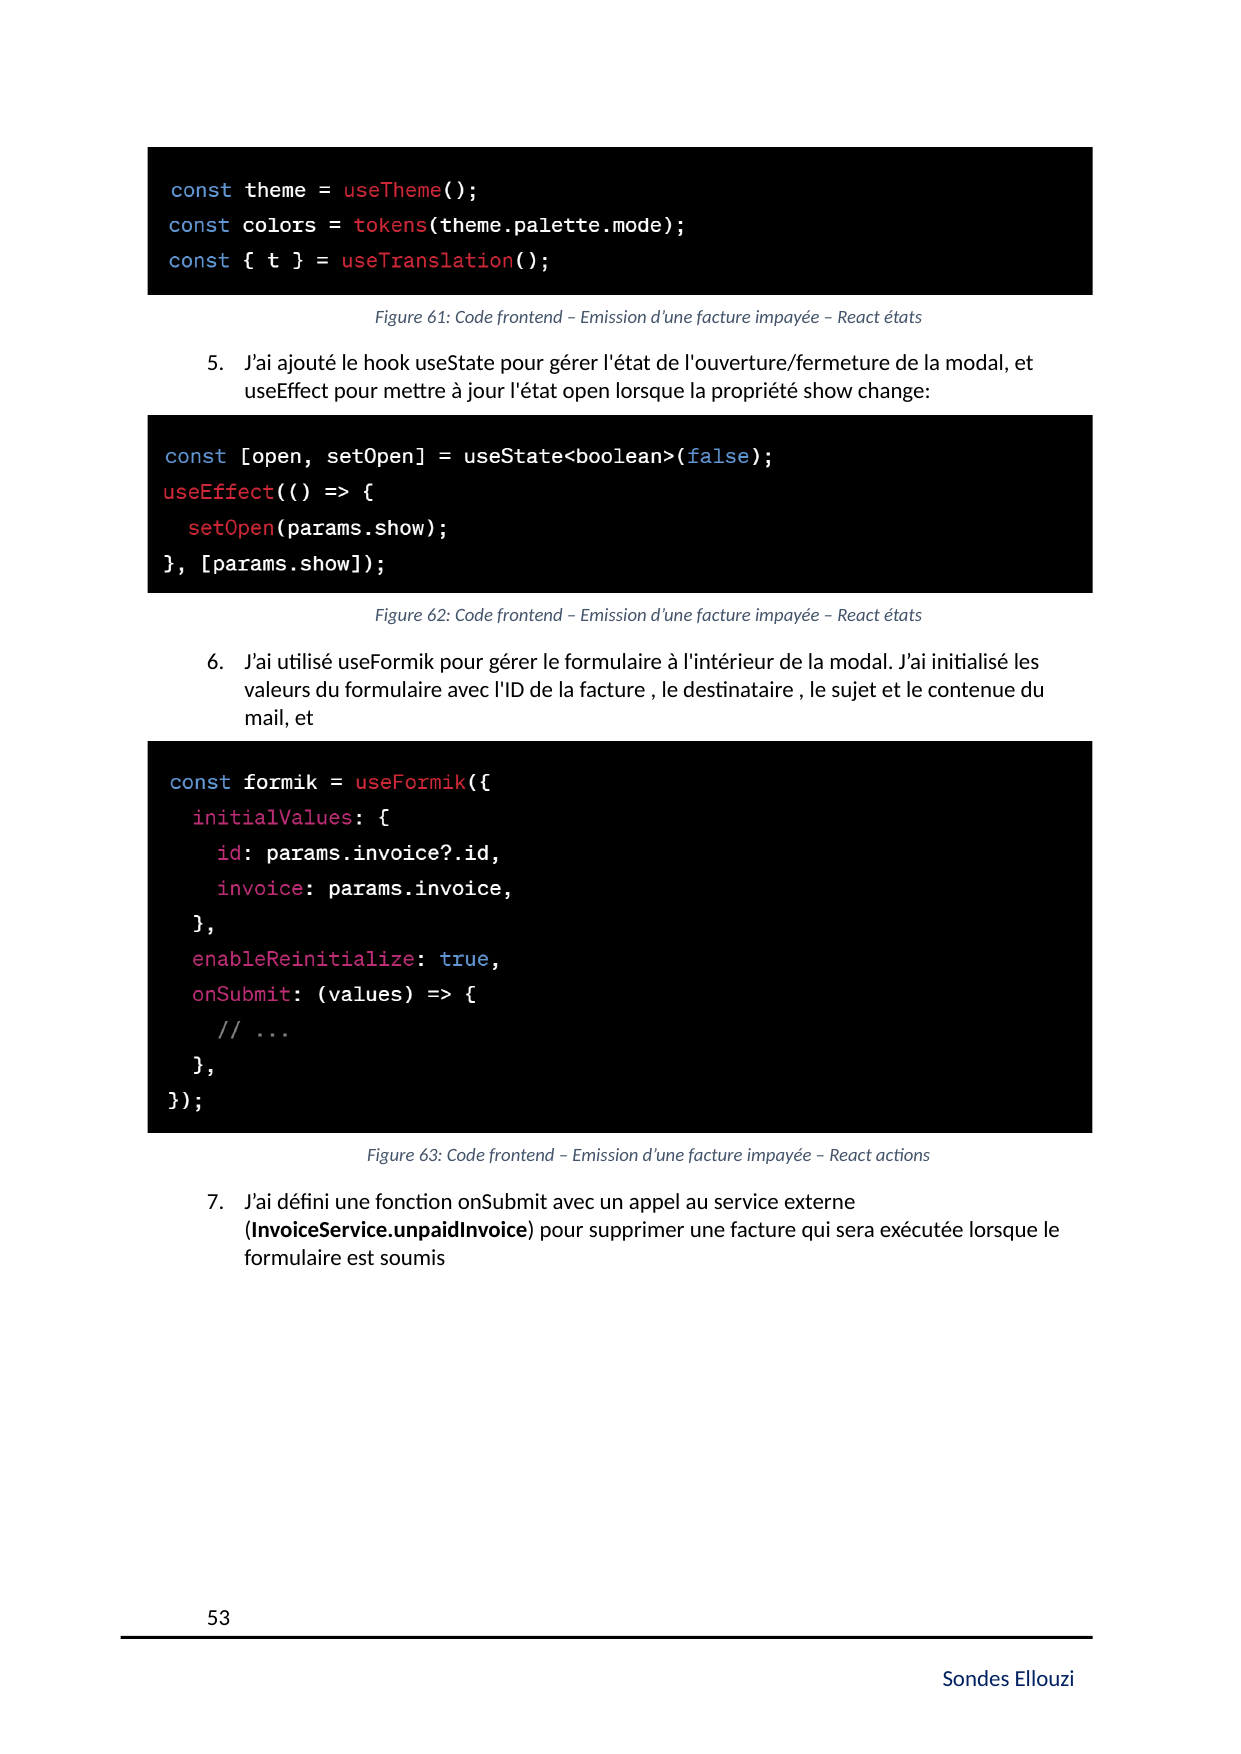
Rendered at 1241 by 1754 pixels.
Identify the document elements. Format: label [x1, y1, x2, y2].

picture [147, 147, 1093, 295]
picture [147, 415, 1093, 593]
picture [147, 741, 1093, 1133]
